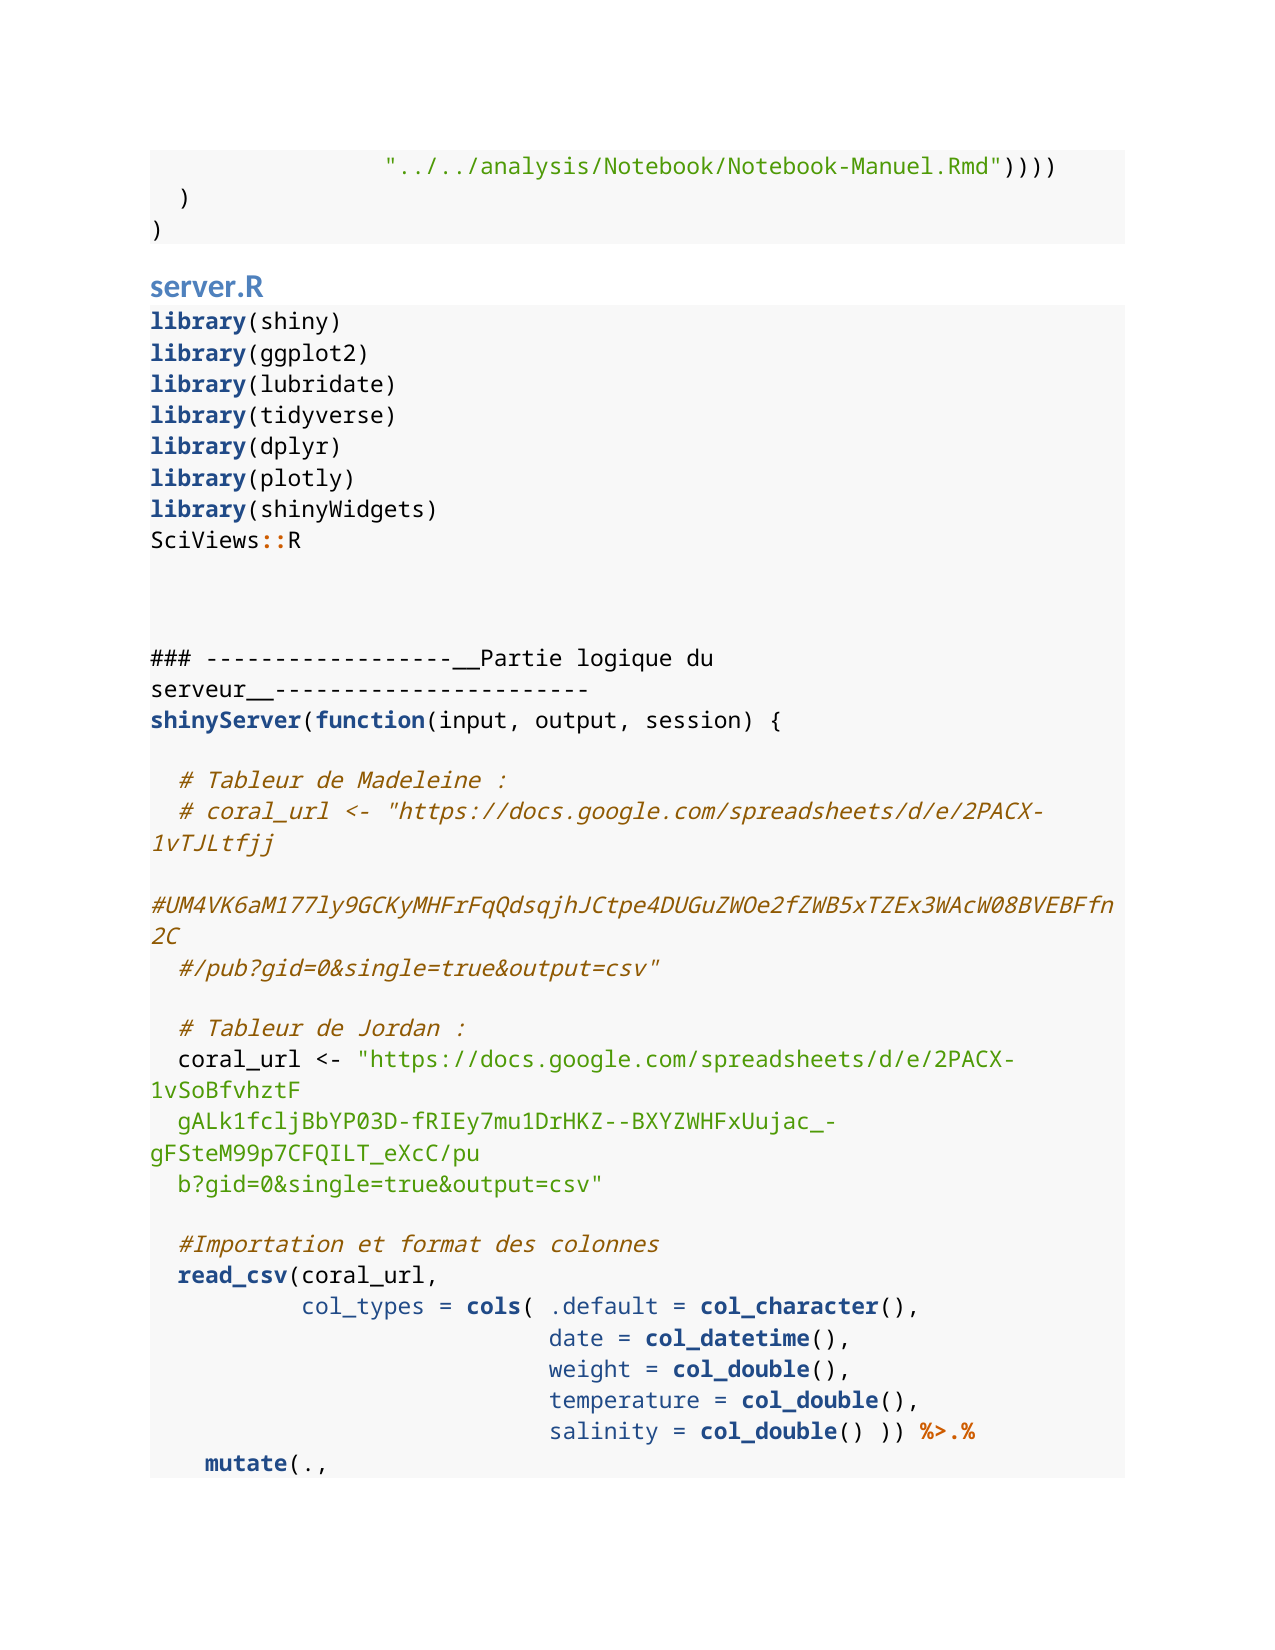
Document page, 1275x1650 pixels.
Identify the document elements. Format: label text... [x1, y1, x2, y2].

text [150, 305, 1125, 1478]
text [150, 150, 1125, 244]
subtitle server.R [150, 264, 1125, 305]
